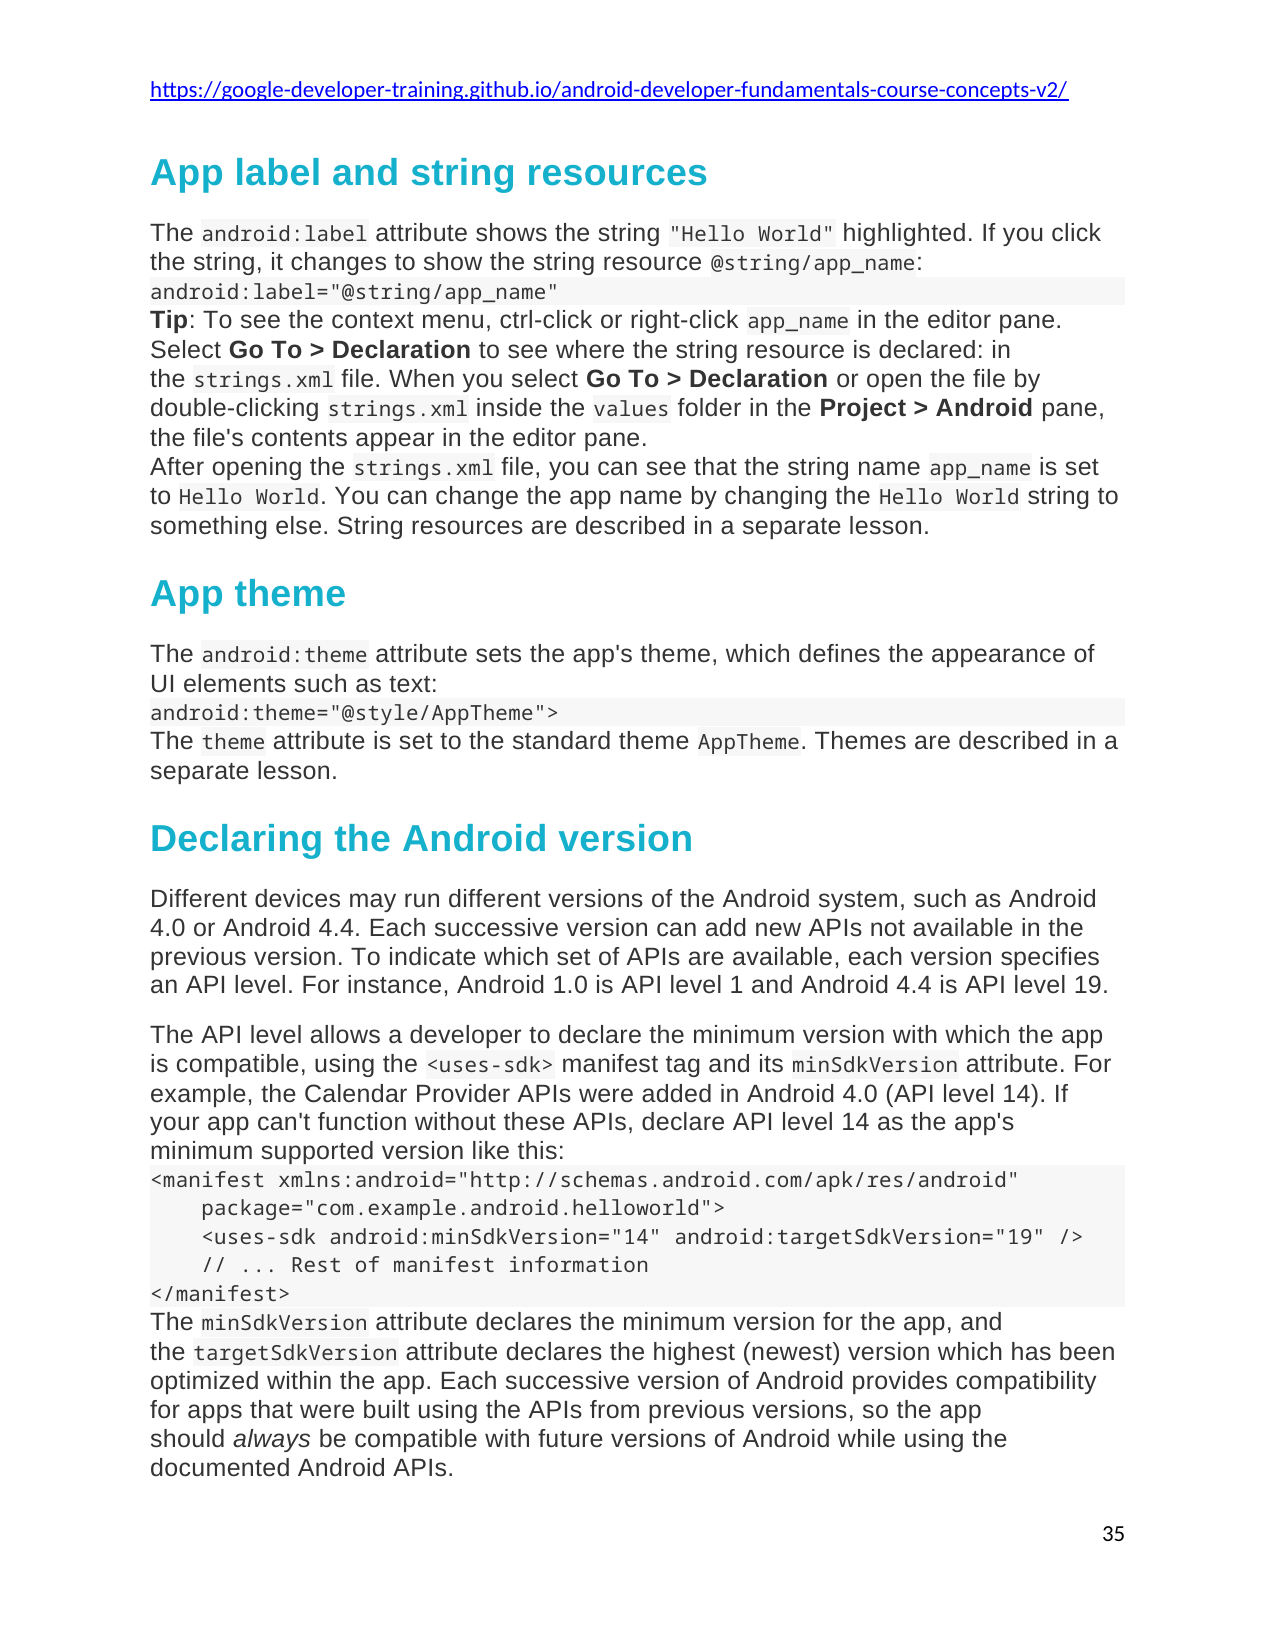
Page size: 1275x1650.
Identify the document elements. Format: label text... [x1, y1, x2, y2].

text After opening the strings.xml file, you can see that the string name app_name is set to Hello World. You can change the app name by changing the Hello World string to something else. String resources are described in a separate lesson. [150, 452, 1125, 539]
text The theme attribute is set to the standard theme AppTheme. Themes are described in a separate lesson. [150, 726, 1125, 784]
text android:theme="@style/AppTheme"> [150, 698, 1125, 726]
text Tip: To see the context menu, ctrl-click or right-click app_name in the editor pane. Select Go To > Declaration to see where the string resource is declared: in the strings.xml file. When you select Go To > Declaration or open the file by double-clicking strings.xml inside the values folder in the Project > Android pane, the file's contents appear in the editor pane. [150, 305, 1125, 452]
text The android:theme attribute sets the app's theme, which defines the appearance of UI elements such as text: [150, 639, 1125, 698]
text Different devices may run different versions of the Android system, such as Android 4.0 or Android 4.4. Each successive version can add new APIs not available in the previous version. To indicate which set of APIs are available, each version specifies an API level. For instance, Android 1.0 is API level 1 and Android 4.4 is API level 19. [150, 884, 1125, 999]
text // ... Rest of manifest information [150, 1250, 1125, 1279]
subtitle App theme [150, 571, 1125, 614]
text package="com.example.android.helloworld"> [150, 1193, 1125, 1222]
text The android:label attribute shows the string "Hello World" highlighted. If you click the string, it changes to show the string resource @string/app_name: [150, 218, 1125, 277]
subtitle Declaring the Android version [150, 816, 1125, 859]
text <manifest xmlns:android="http://schemas.android.com/apk/res/android" [150, 1165, 1125, 1193]
text </manifest> [150, 1279, 1125, 1307]
text The API level allows a developer to declare the minimum version with which the app is compatible, using the <uses-sdk> manifest tag and its minSdkVersion attribute. For example, the Calendar Provider APIs were added in Android 4.0 (API level 14). If your app can't function without these APIs, declare API level 14 as the app's minimum supported version like this: [150, 1020, 1125, 1165]
subtitle App label and string resources [150, 150, 1125, 193]
text android:label="@string/app_name" [150, 277, 1125, 305]
text The minSdkVersion attribute declares the minimum version for the app, and the targetSdkVersion attribute declares the highest (newest) version which has been optimized within the app. Each successive version of Android provides compatibility for apps that were built using the APIs from previous versions, so the app should always be compatible with future versions of Android while using the documented Android APIs. [150, 1307, 1125, 1481]
text <uses-sdk android:minSdkVersion="14" android:targetSdkVersion="19" /> [150, 1222, 1125, 1250]
